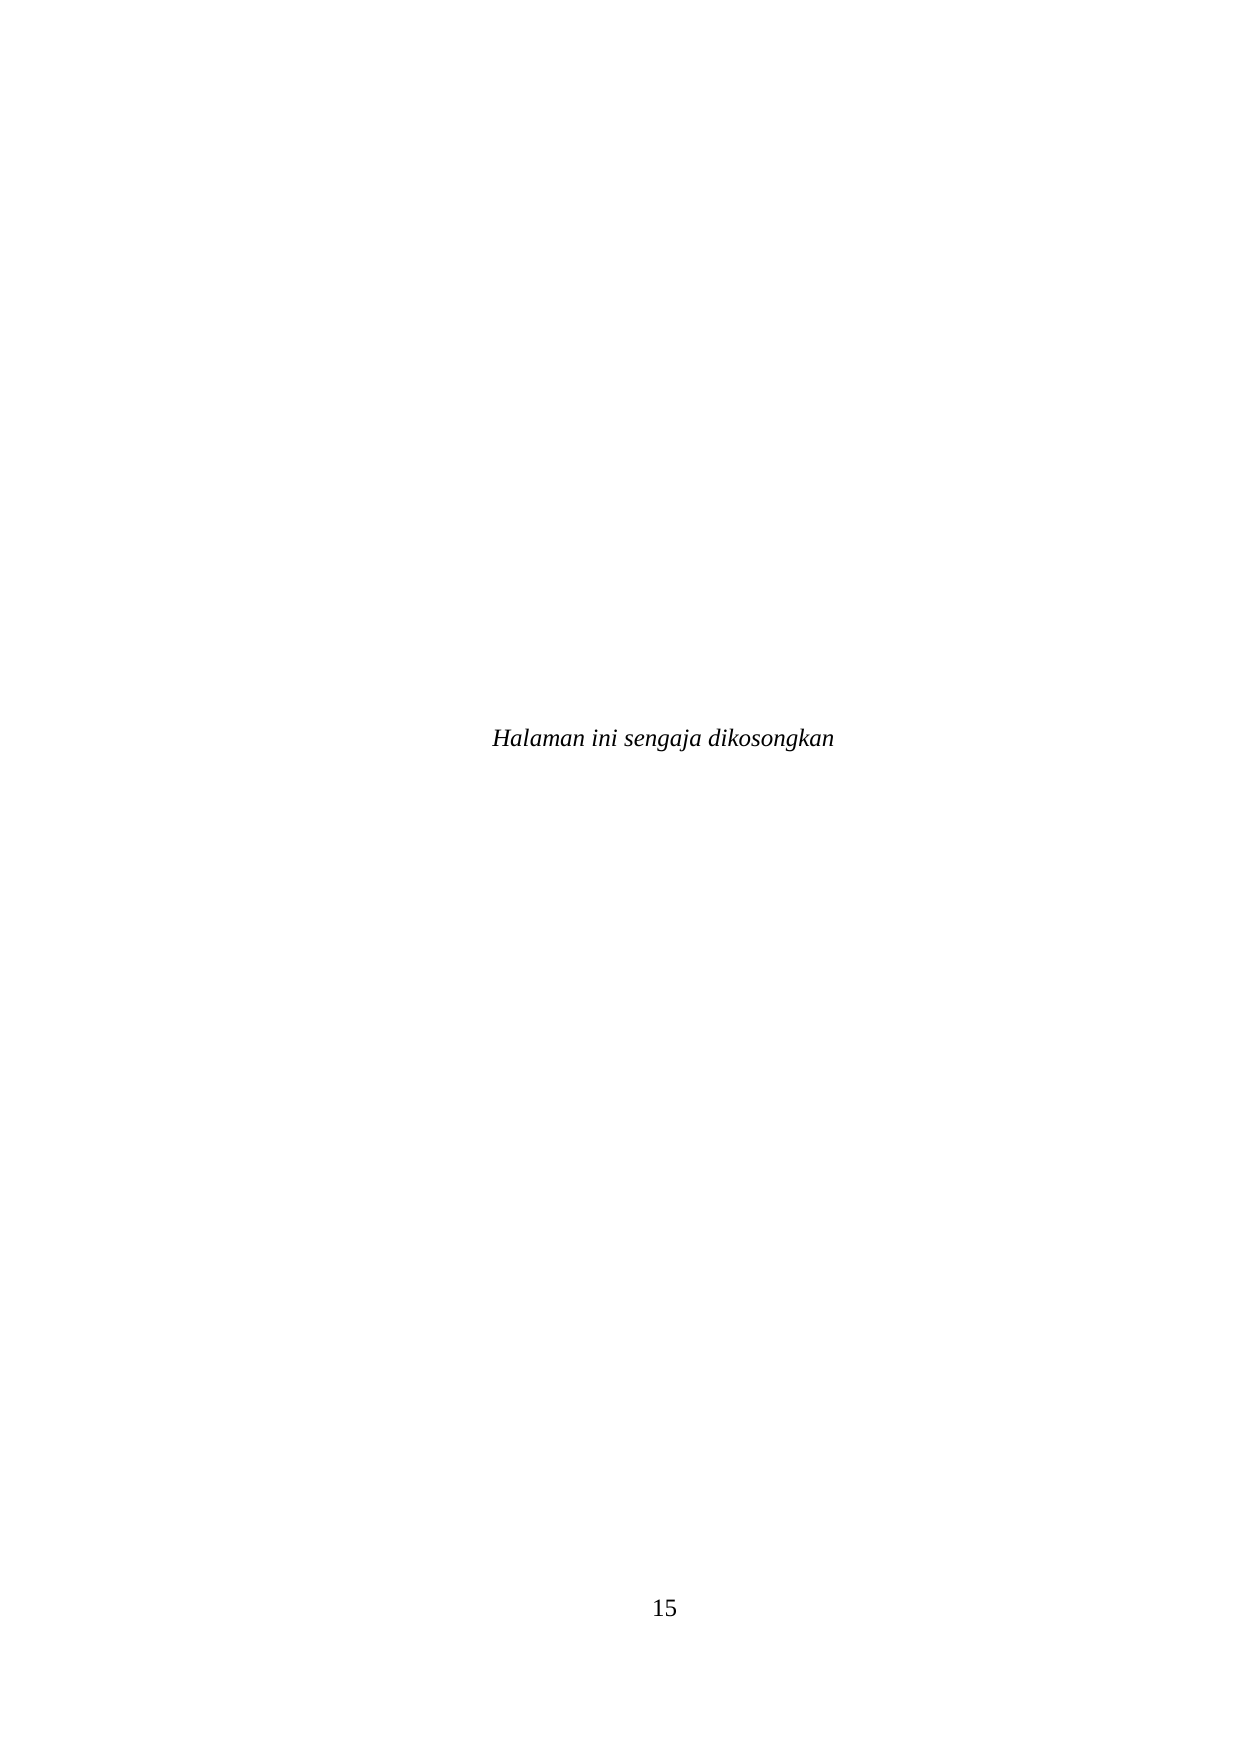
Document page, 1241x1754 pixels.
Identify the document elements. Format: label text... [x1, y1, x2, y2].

text Halaman ini sengaja dikosongkan [236, 723, 1092, 751]
